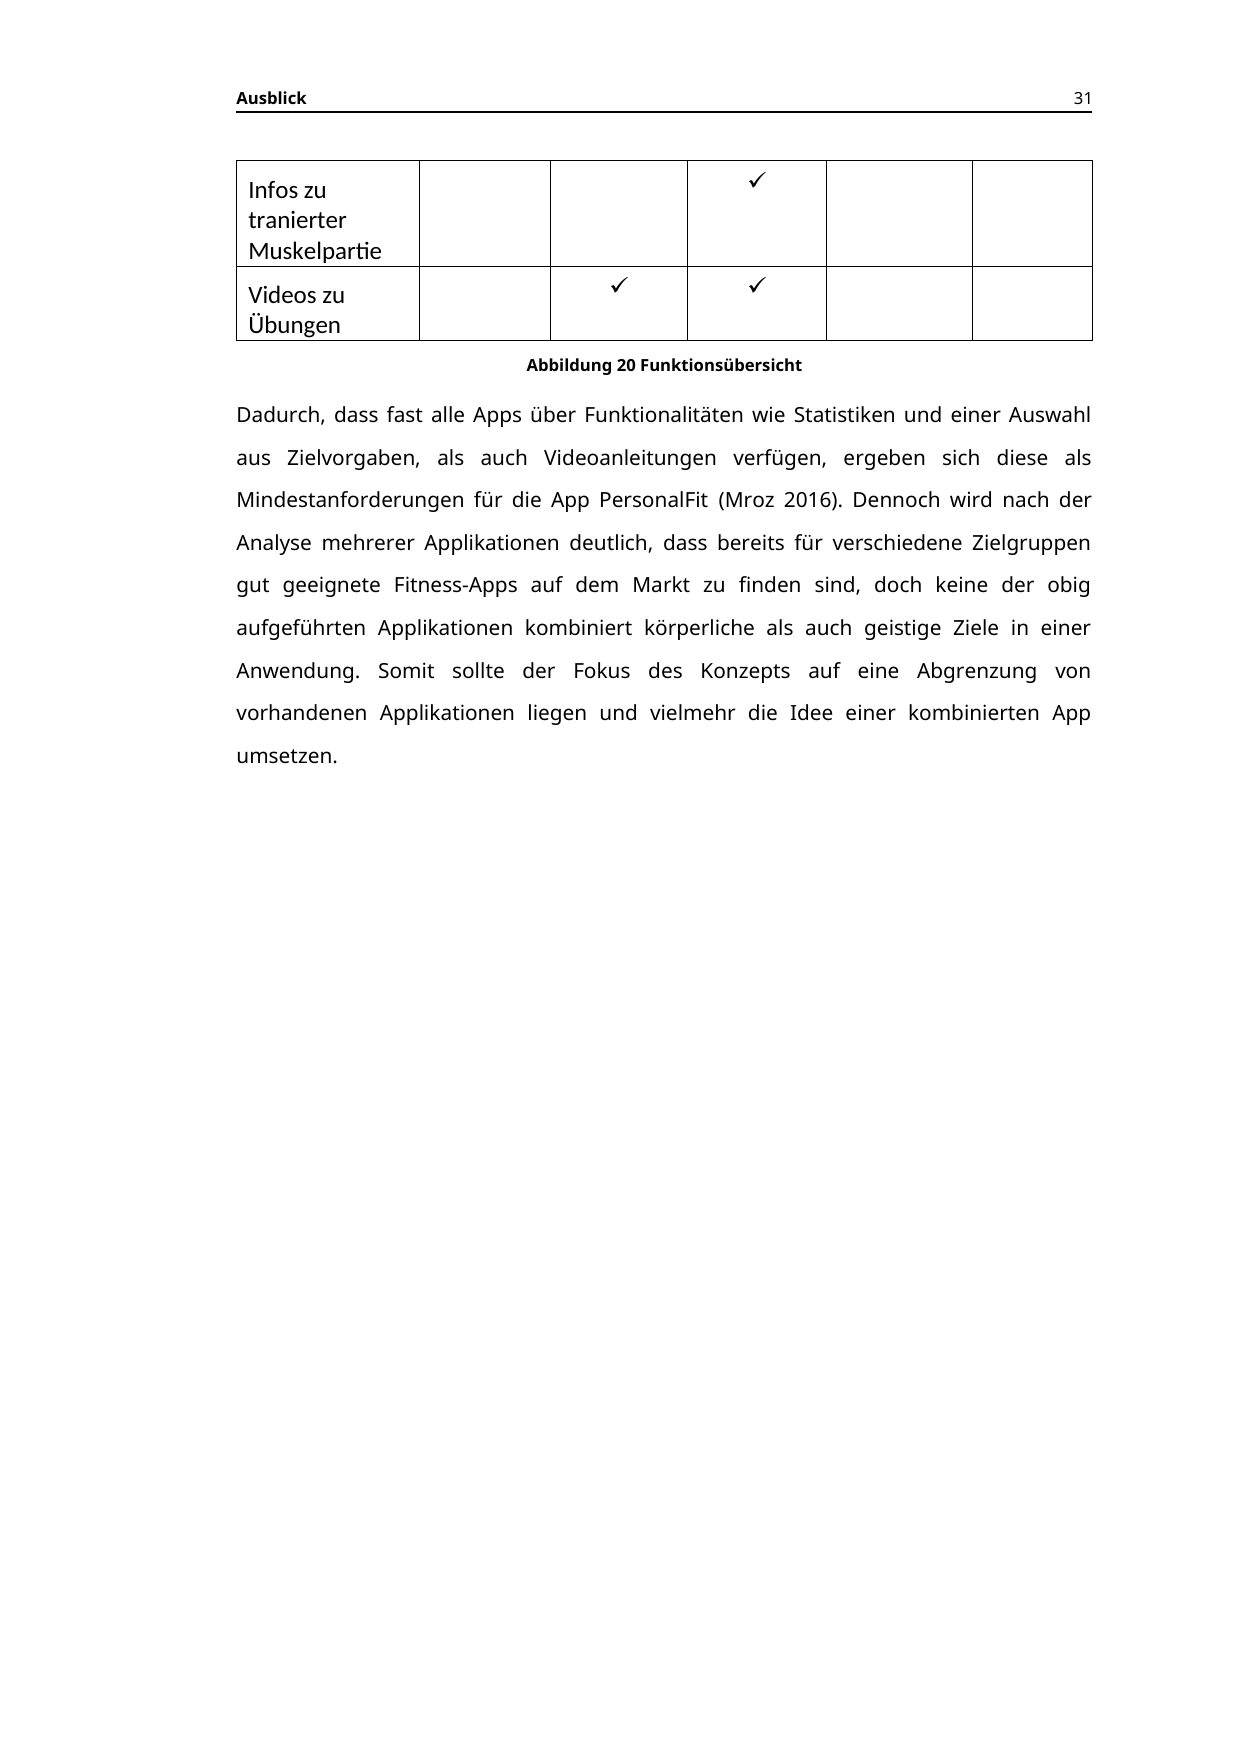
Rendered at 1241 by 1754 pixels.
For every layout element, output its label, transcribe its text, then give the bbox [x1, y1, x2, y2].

table_cell [551, 161, 687, 266]
table_cell [827, 267, 972, 340]
table_cell [688, 267, 826, 340]
table_cell [973, 161, 1092, 266]
table_cell [827, 161, 972, 266]
table_cell Infos zu tranierter Muskelpartie [237, 161, 419, 266]
text Abbildung 21 Funktionsübersicht [236, 354, 1092, 376]
table_cell [688, 161, 826, 266]
table_cell [420, 161, 550, 266]
table_cell [420, 267, 550, 340]
table_cell [551, 267, 687, 340]
table_cell Videos zu Übungen [237, 267, 419, 340]
text Dadurch, dass fast alle Apps über Funktionalitäten wie Statistiken und einer Auswahl aus Zielvorgaben, als auch Videoanleitungen verfügen, ergeben sich diese als Mindestanforderungen für die App PersonalFit (Mroz 2016). Dennoch wird nach der Analyse mehrerer Applikationen deutlich, dass bereits für verschiedene Zielgruppen gut geeignete Fitness-Apps auf dem Markt zu finden sind, doch keine der obig aufgeführten Applikationen kombiniert körperliche als auch geistige Ziele in einer Anwendung. Somit sollte der Fokus des Konzepts auf eine Abgrenzung von vorhandenen Applikationen liegen und vielmehr die Idee einer kombinierten App umsetzen. [236, 400, 1092, 769]
table_cell [973, 267, 1092, 340]
